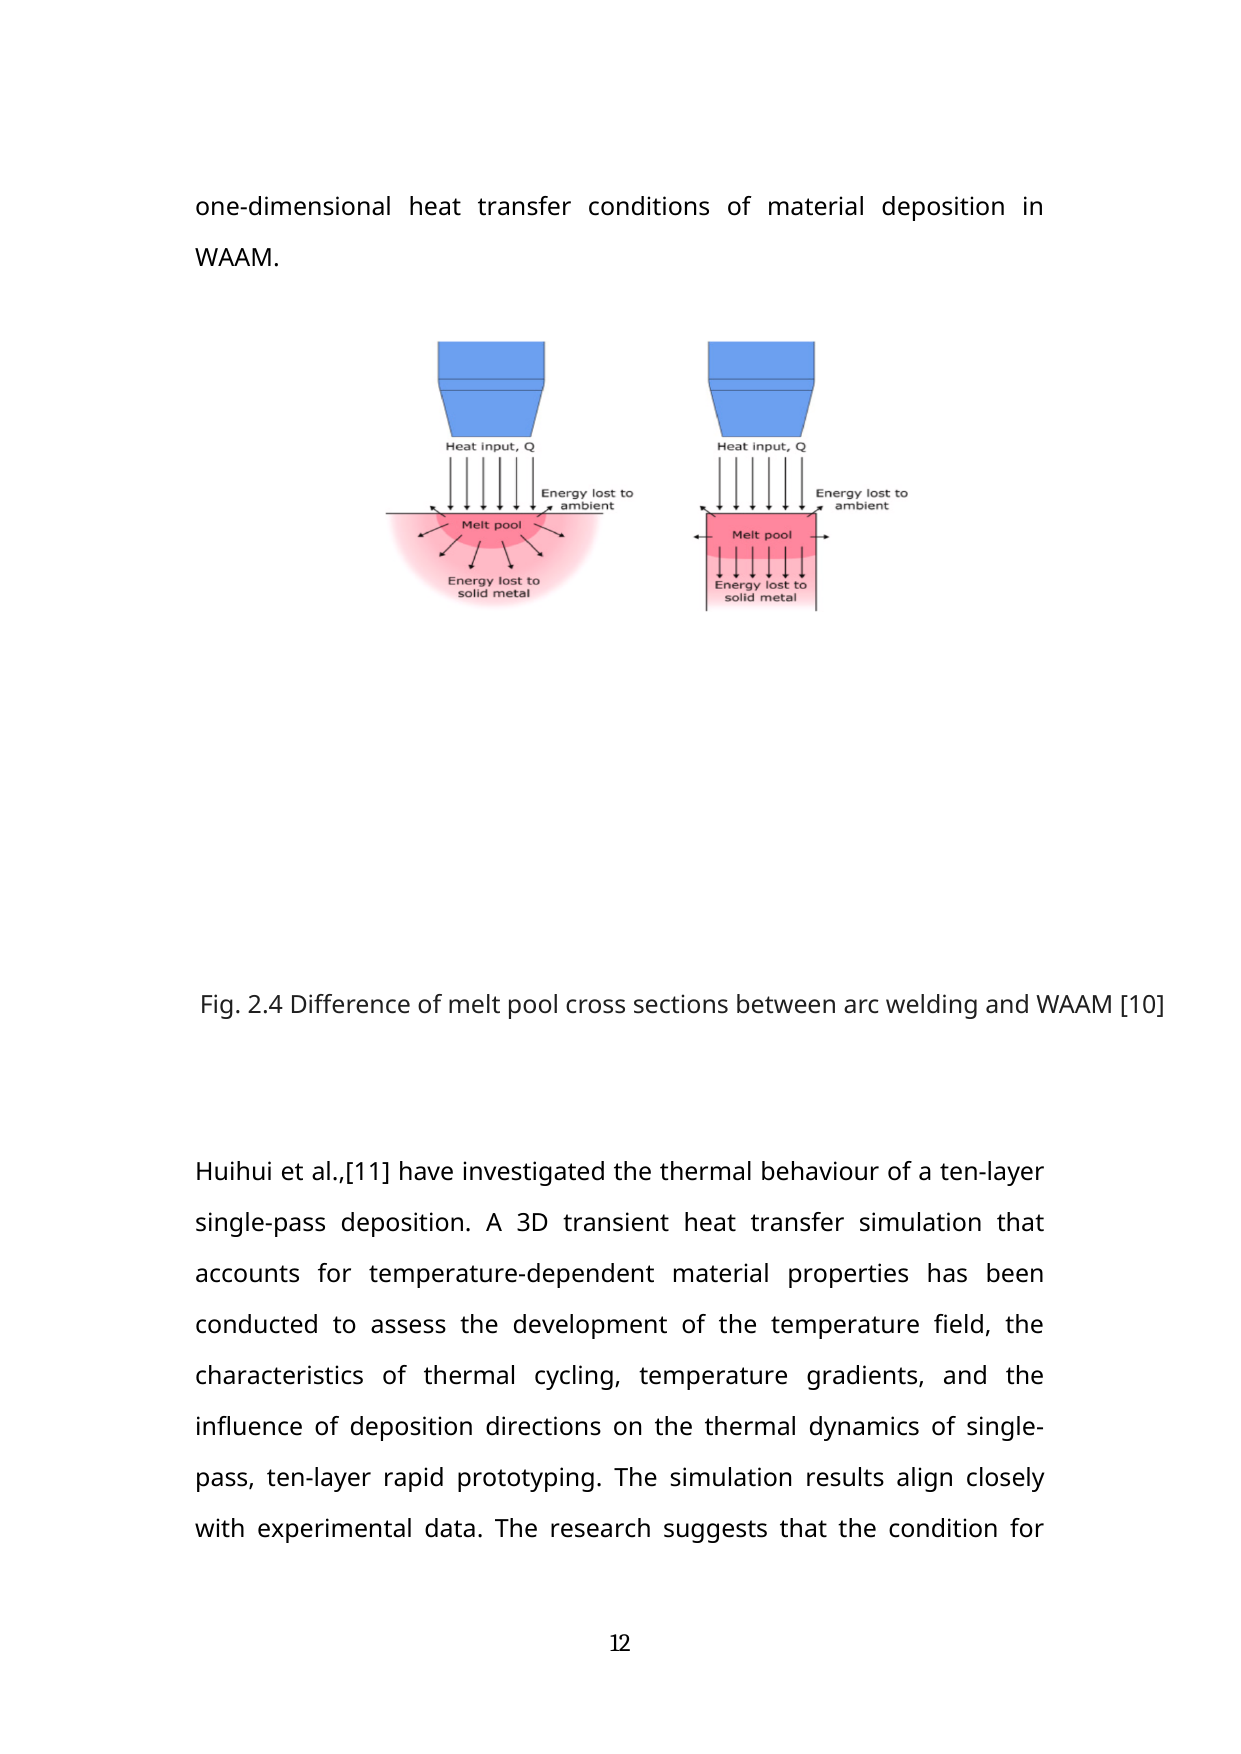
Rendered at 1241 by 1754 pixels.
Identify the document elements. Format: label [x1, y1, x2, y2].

picture [370, 337, 918, 619]
text [195, 189, 1045, 274]
text [195, 1153, 1045, 1544]
